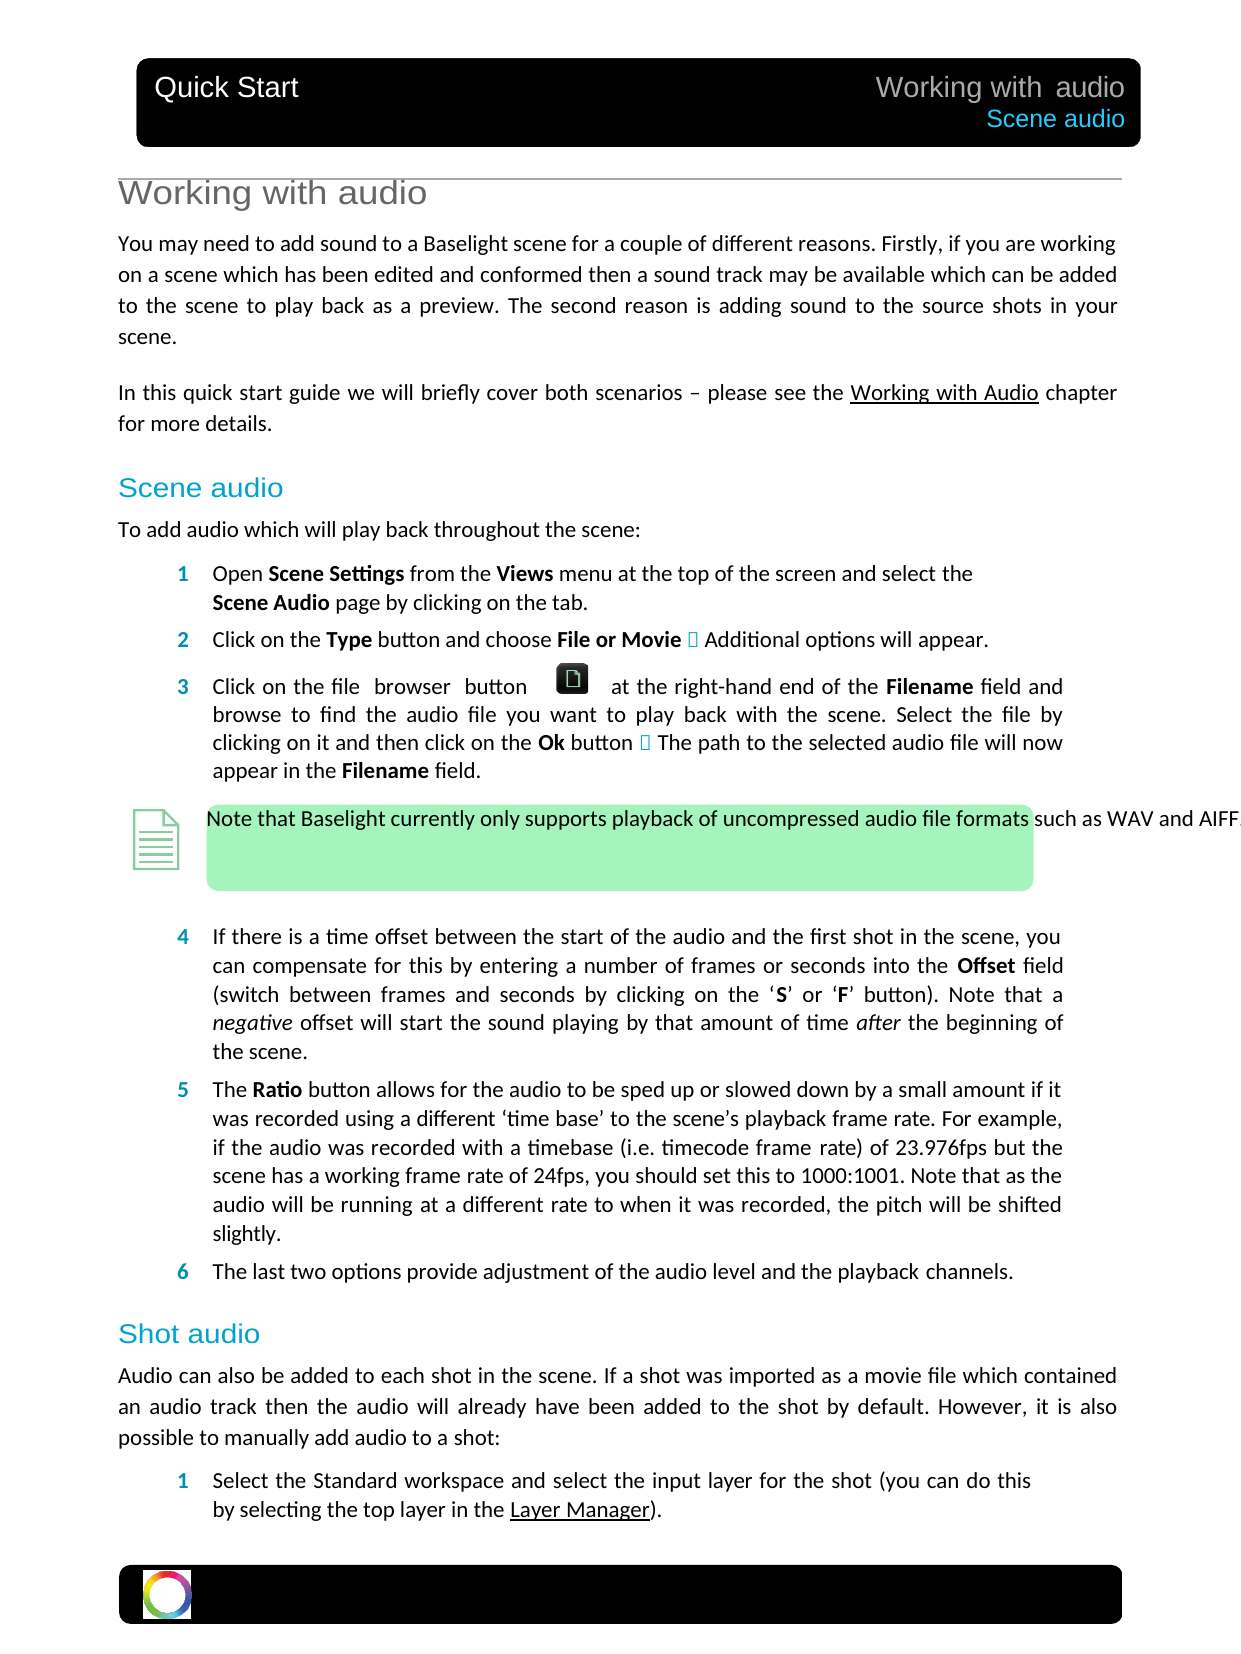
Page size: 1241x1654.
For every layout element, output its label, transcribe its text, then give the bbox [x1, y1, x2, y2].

list The last two options provide adjustment of the audio level and the playback channels. [177, 1257, 1151, 1285]
picture [142, 1569, 192, 1619]
list Select the Standard workspace and select the input layer for the shot (you can do this by selecting the top layer in the Layer Manager). [177, 1467, 1032, 1523]
list Click on the file browser button at the right-hand end of the Filename field and browse to find the audio file you want to play back with the scene. Select the file by clicking on it and then click on the Ok button  The path to the selected audio file will now appear in the Filename field. [177, 663, 1063, 784]
list Click on the Type button and choose File or Movie  Additional options will appear. [177, 626, 1151, 654]
list The Ratio button allows for the audio to be sped up or slowed down by a small amount if it was recorded using a different ‘time base’ to the scene’s playback frame rate. For example, if the audio was recorded with a timebase (i.e. timecode frame rate) of 23.976fps but the scene has a working frame rate of 24fps, you should set this to 1000:1001. Note that as the audio will be running at a different rate to when it was recorded, the pitch will be shifted slightly. [177, 1075, 1063, 1247]
subtitle Working with audio [118, 173, 1151, 211]
text Audio can also be added to each shot in the scene. If a shot was imported as a movie file which contained an audio track then the audio will already have been added to the shot by default. However, it is also possible to manually add audio to a shot: [118, 1361, 1118, 1451]
picture [688, 632, 697, 645]
list Open Scene Settings from the Views menu at the top of the screen and select the [177, 559, 1151, 587]
text In this quick start guide we will briefly cover both scenarios – please see the Working with Audio chapter for more details. [118, 378, 1117, 437]
text Scene Audio page by clicking on the tab. [212, 588, 1151, 616]
text You may need to add sound to a Baselight scene for a couple of different reasons. Firstly, if you are working on a scene which has been edited and conformed then a sound track may be available which can be added to the scene to play back as a preview. The second reason is adding sound to the source shots in your scene. [118, 229, 1118, 350]
picture [643, 735, 650, 748]
list If there is a time offset between the start of the audio and the first shot in the scene, you can compensate for this by entering a number of frames or seconds into the Offset field (switch between frames and seconds by clicking on the ‘S’ or ‘F’ button). Note that a negative offset will start the sound playing by that amount of time after the beginning of the scene. [177, 922, 1064, 1065]
text To add audio which will play back throughout the scene: [118, 515, 1151, 543]
subtitle Scene audio [118, 472, 1151, 504]
picture [556, 663, 589, 694]
subtitle Shot audio [118, 1318, 1151, 1350]
